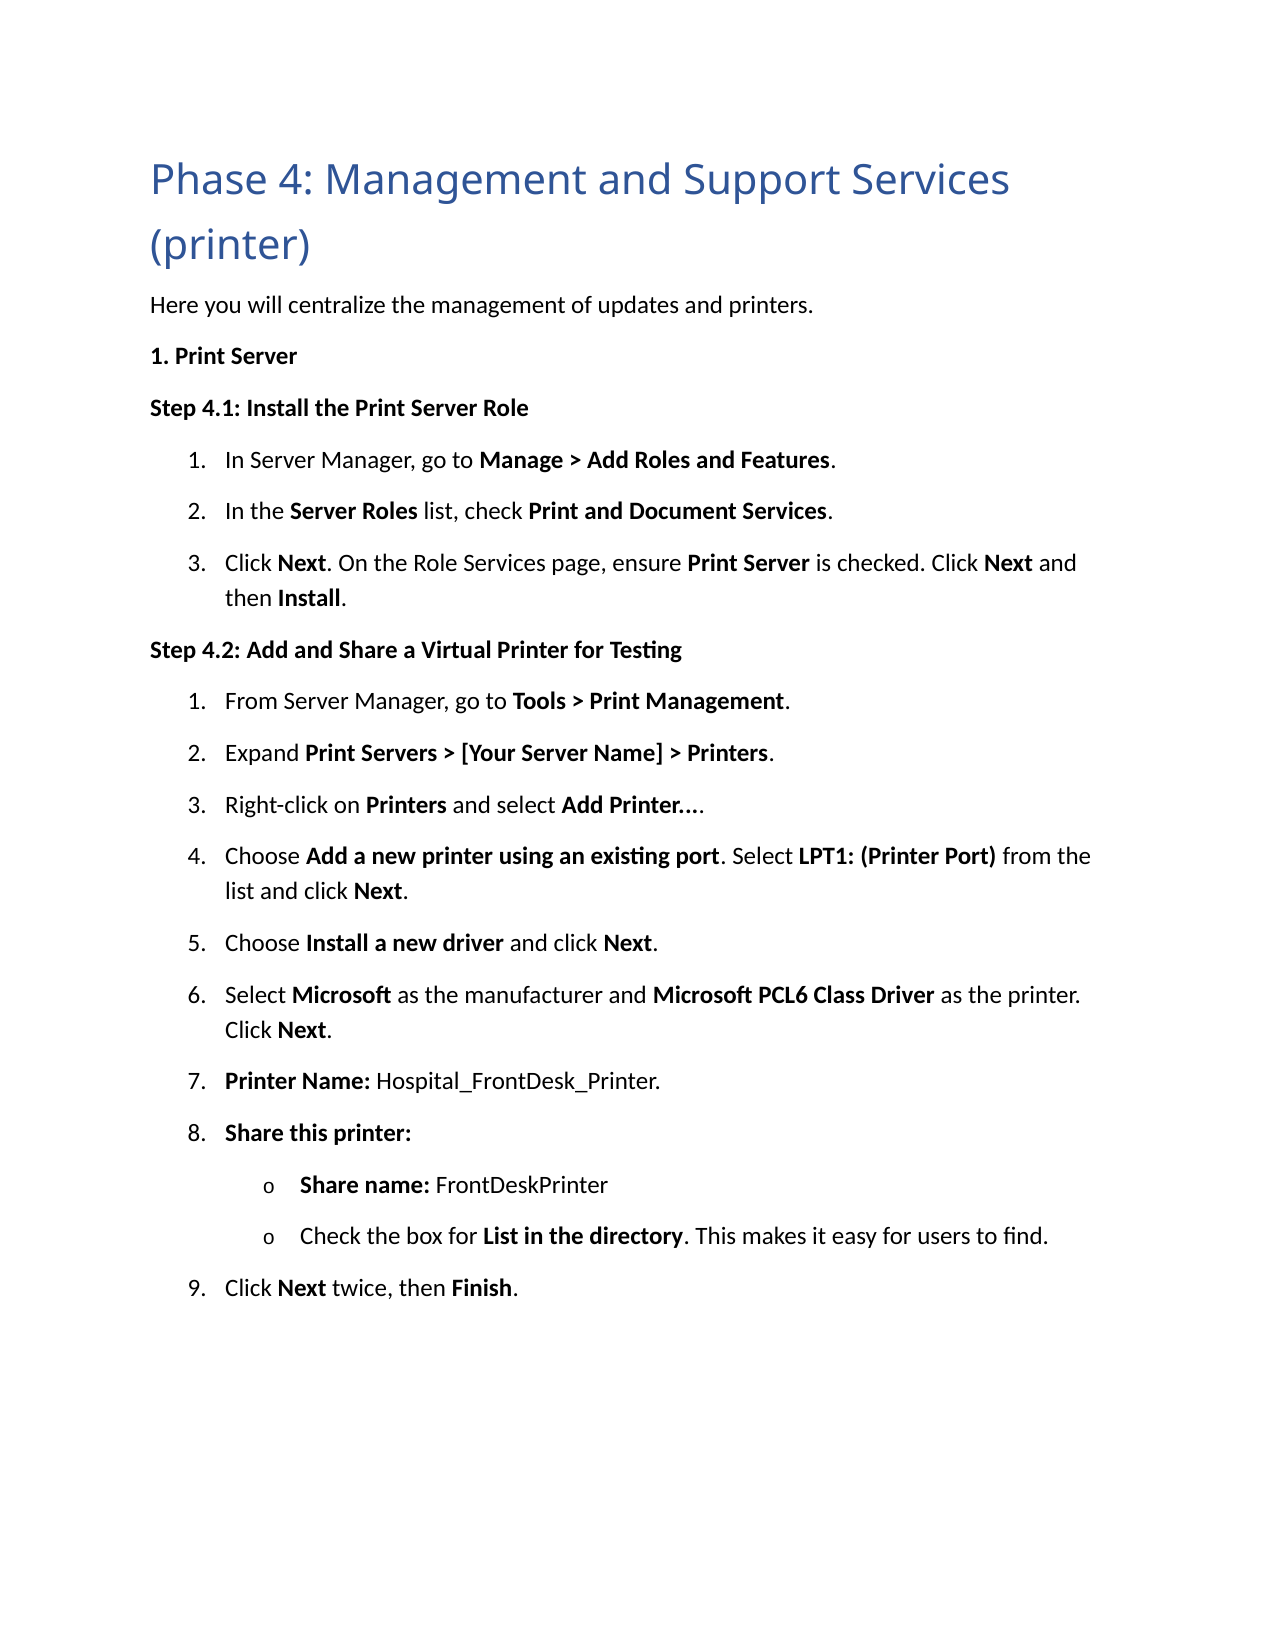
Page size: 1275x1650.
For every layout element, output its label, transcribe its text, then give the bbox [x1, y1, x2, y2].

list Share this printer: [187, 1117, 1125, 1148]
list Share name: FrontDeskPrinter [262, 1169, 1125, 1199]
list Click Next twice, then Finish. [187, 1272, 1125, 1303]
list Choose Add a new printer using an existing port. Select LPT1: (Printer Port) from the list and click Next. [187, 840, 1125, 906]
list Check the box for List in the directory. This makes it easy for users to find. [262, 1220, 1125, 1251]
subtitle Phase 4: Management and Support Services (printer) [150, 150, 1125, 272]
list Right-click on Printers and select Add Printer.... [187, 789, 1125, 819]
list Click Next. On the Role Services page, ensure Print Server is checked. Click Next and then Install. [187, 547, 1125, 613]
text Here you will centralize the management of updates and printers. [150, 289, 1125, 319]
list In Server Manager, go to Manage > Add Roles and Features. [187, 444, 1125, 474]
list In the Server Roles list, check Print and Document Services. [187, 495, 1125, 526]
text Step 4.2: Add and Share a Virtual Printer for Testing [150, 634, 1125, 664]
text 1. Print Server [150, 340, 1125, 371]
text Step 4.1: Install the Print Server Role [150, 392, 1125, 423]
list From Server Manager, go to Tools > Print Management. [187, 685, 1125, 716]
list Choose Install a new driver and click Next. [187, 927, 1125, 958]
list Printer Name: Hospital_FrontDesk_Printer. [187, 1065, 1125, 1096]
list Expand Print Servers > [Your Server Name] > Printers. [187, 737, 1125, 768]
list Select Microsoft as the manufacturer and Microsoft PCL6 Class Driver as the printer. Click Next. [187, 979, 1125, 1044]
